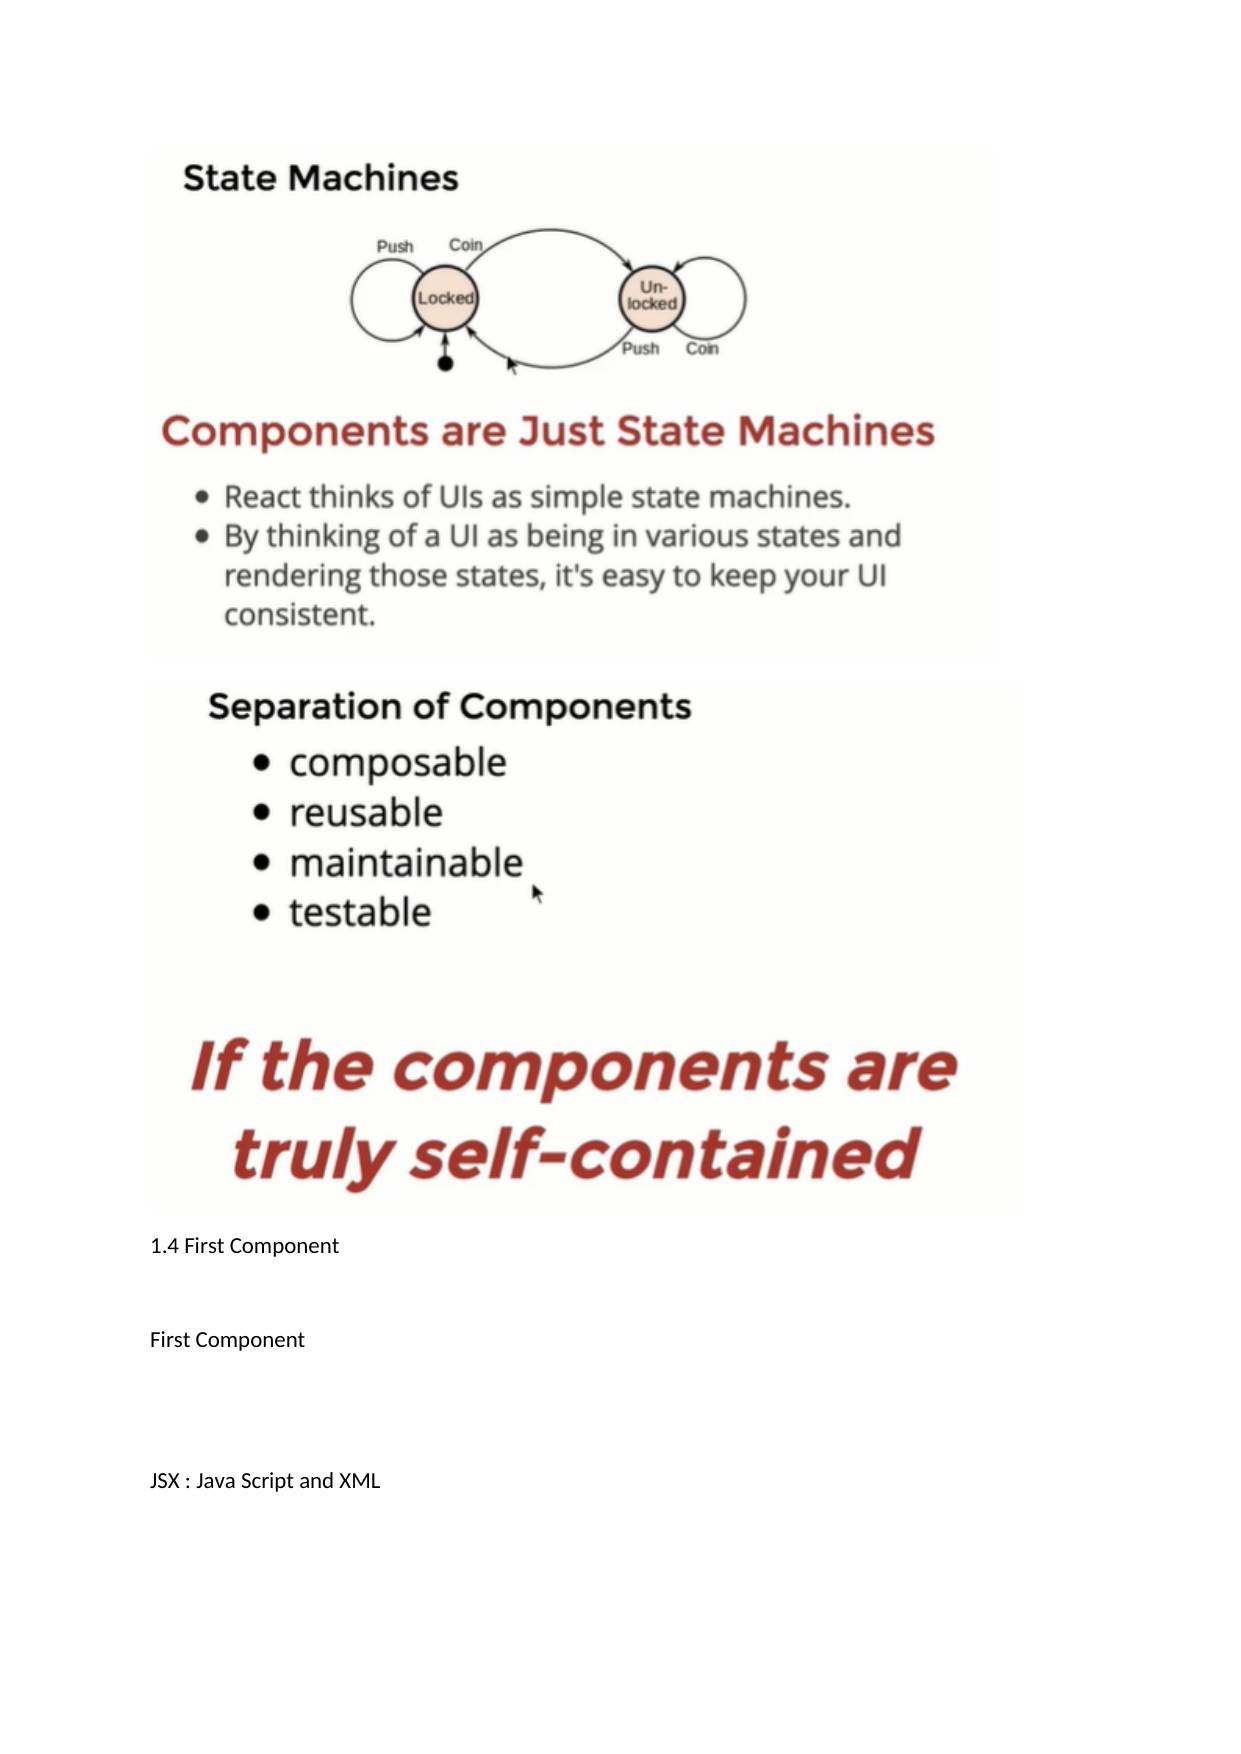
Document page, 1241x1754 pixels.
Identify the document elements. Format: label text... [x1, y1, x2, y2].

text First Component [150, 1325, 1090, 1353]
picture [150, 150, 999, 661]
text 1.4 First Component [150, 1232, 1090, 1260]
picture [150, 680, 1025, 1213]
text JSX : Java Script and XML [150, 1466, 1090, 1494]
